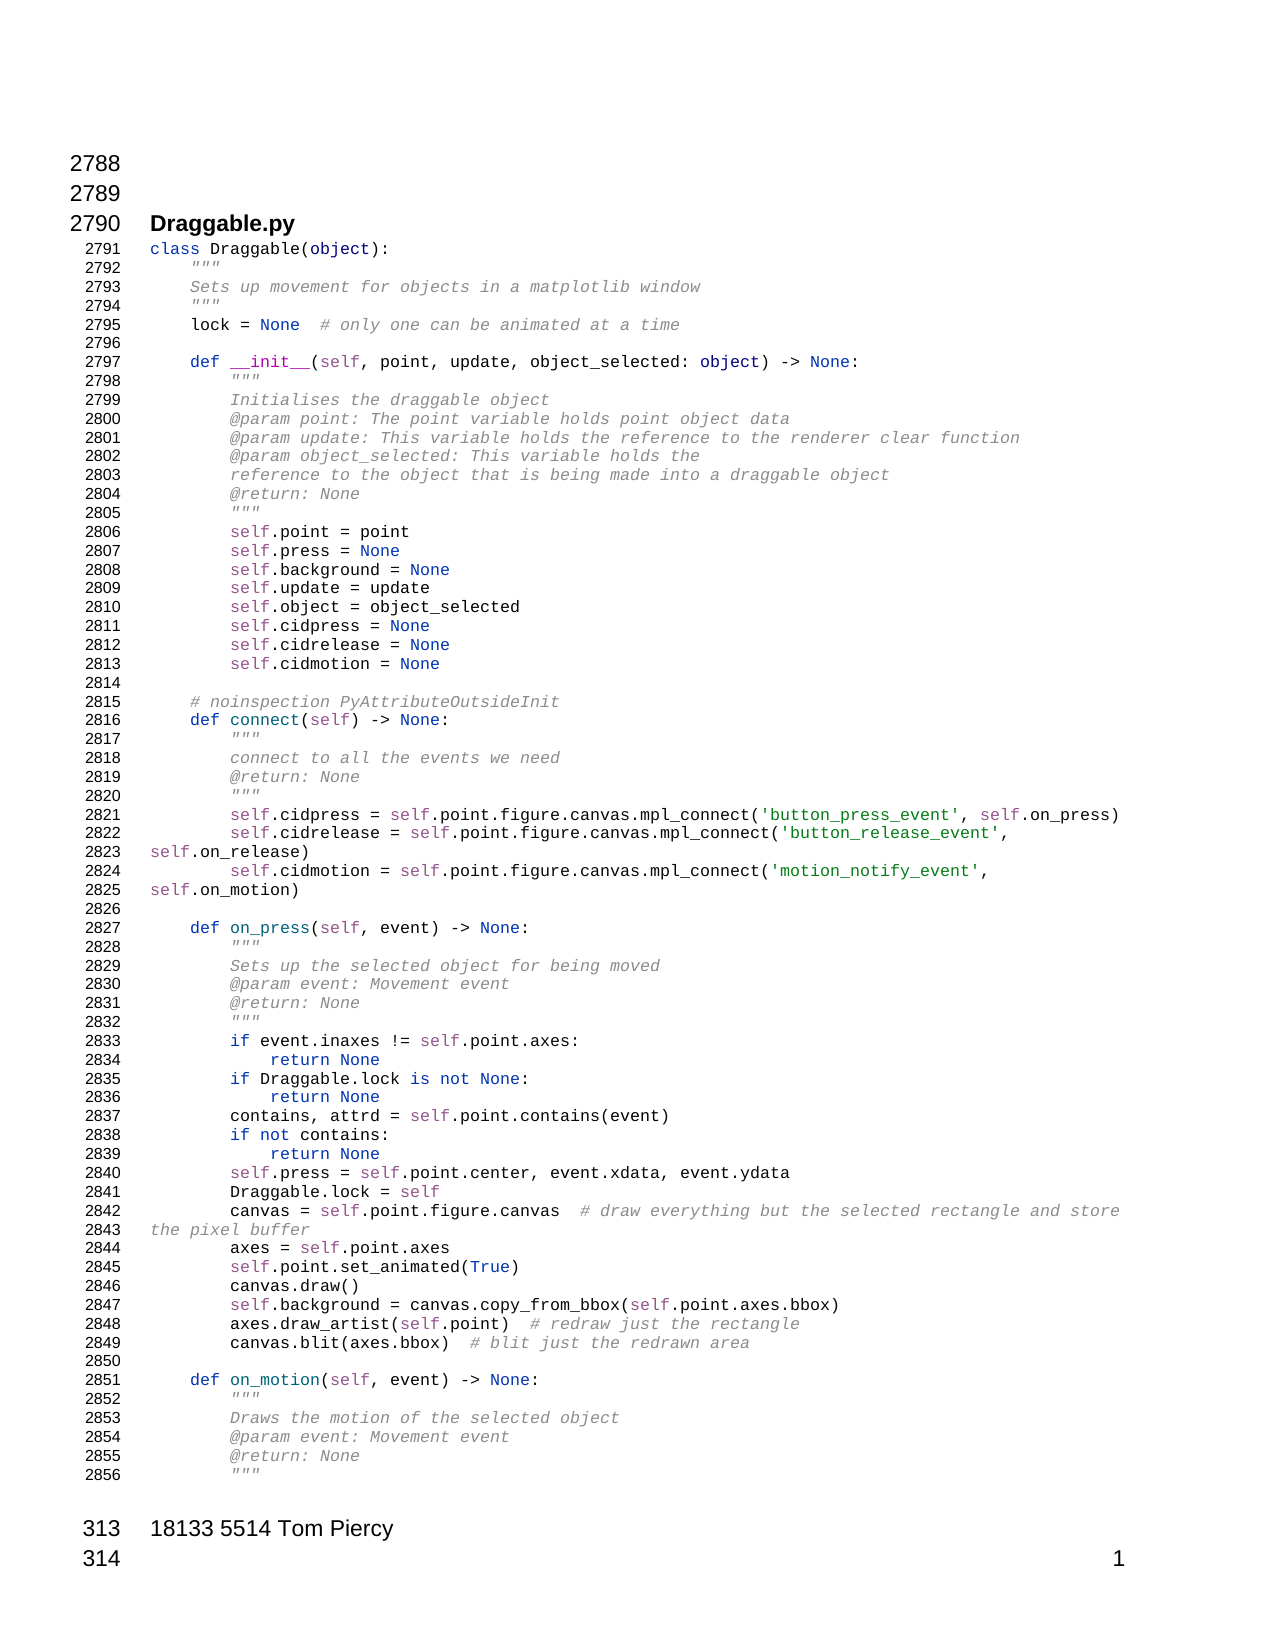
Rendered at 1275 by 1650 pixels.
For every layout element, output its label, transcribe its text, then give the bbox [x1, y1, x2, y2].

text Draggable.py [150, 210, 1125, 237]
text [150, 241, 1125, 1485]
picture [263, 1376, 269, 1385]
